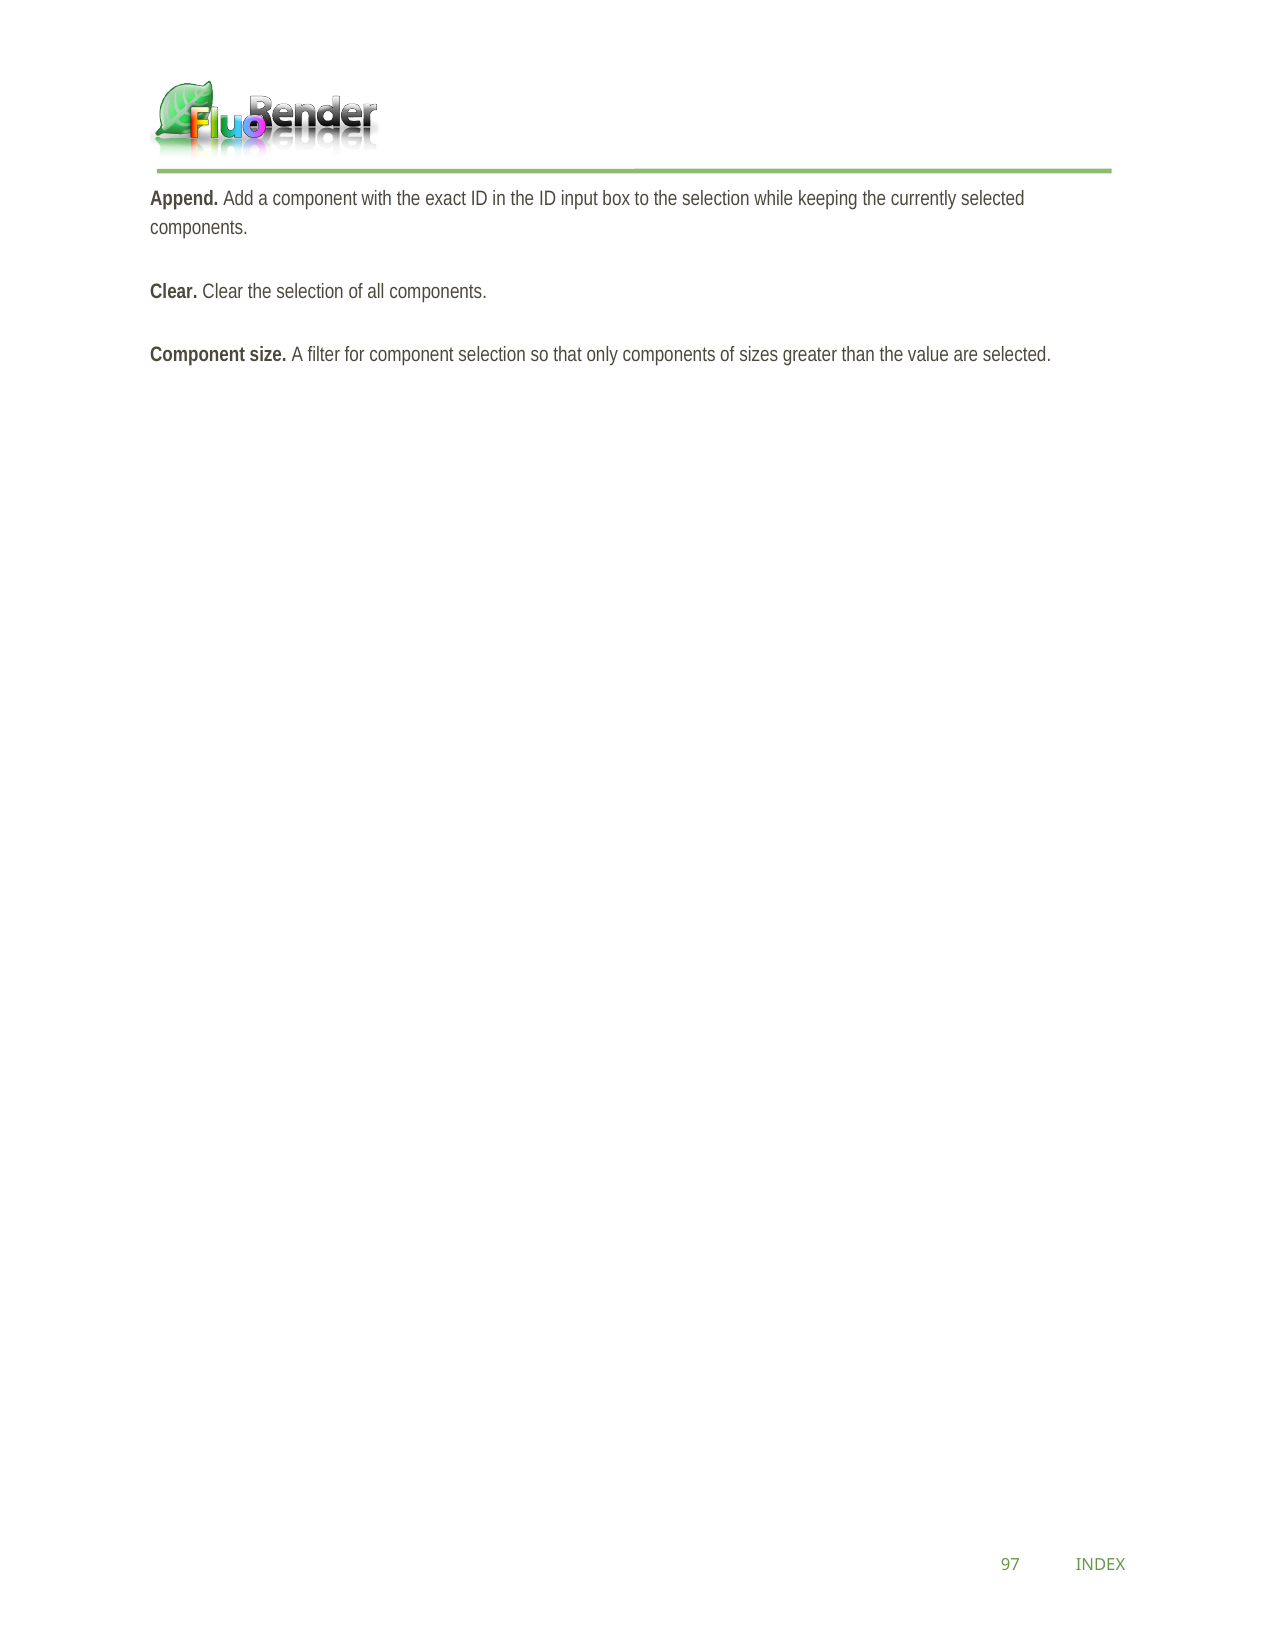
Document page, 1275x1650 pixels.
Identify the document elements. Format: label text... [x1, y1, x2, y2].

text Component size. A filter for component selection so that only components of sizes greater than the value are selected. [150, 342, 1125, 366]
text Clear. Clear the selection of all components. [150, 278, 1125, 302]
text Append. Add a component with the exact ID in the ID input box to the selection while keeping the currently selected components. [150, 185, 1125, 239]
picture [150, 75, 379, 162]
